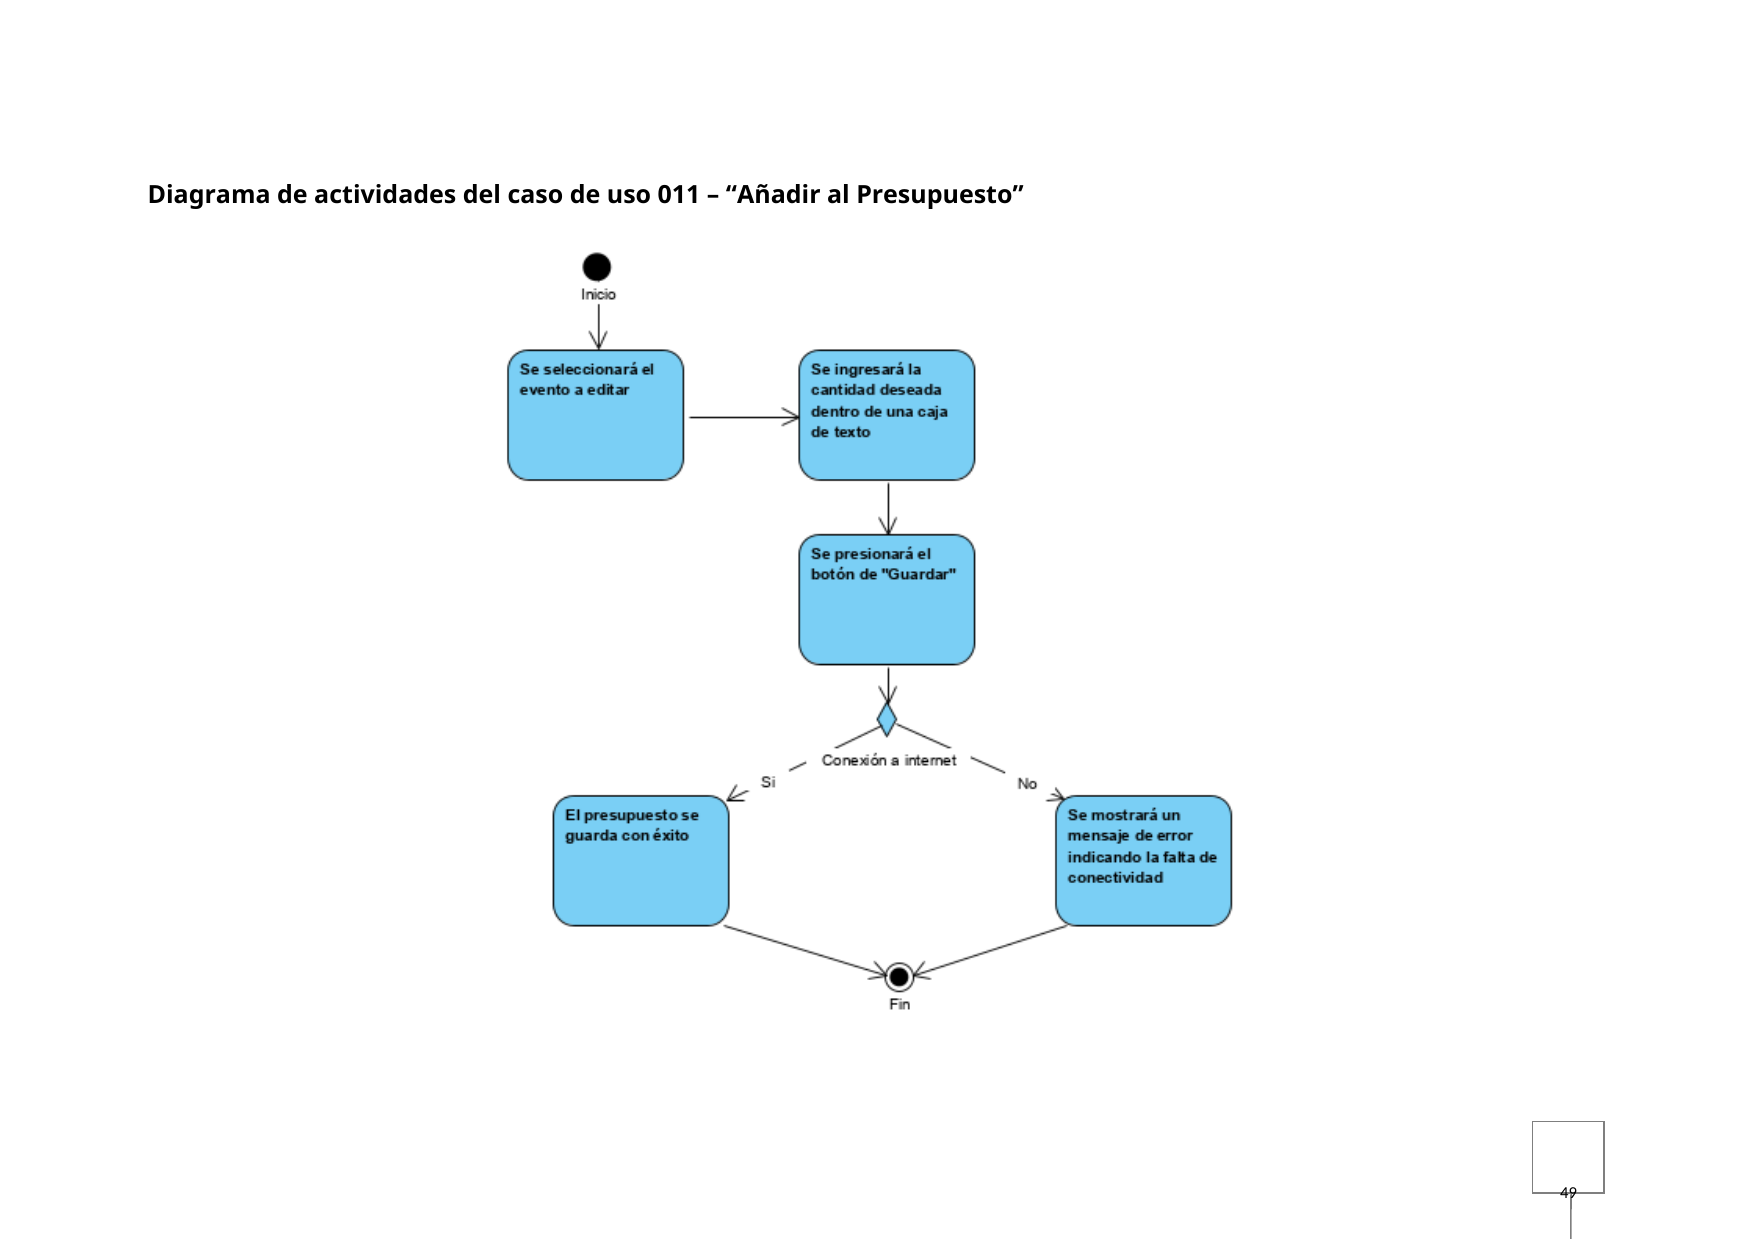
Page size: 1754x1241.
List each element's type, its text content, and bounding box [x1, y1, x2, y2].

picture [495, 245, 1259, 1030]
text Diagrama de actividades del caso de uso 011 – “Añadir al Presupuesto” [147, 177, 1606, 211]
